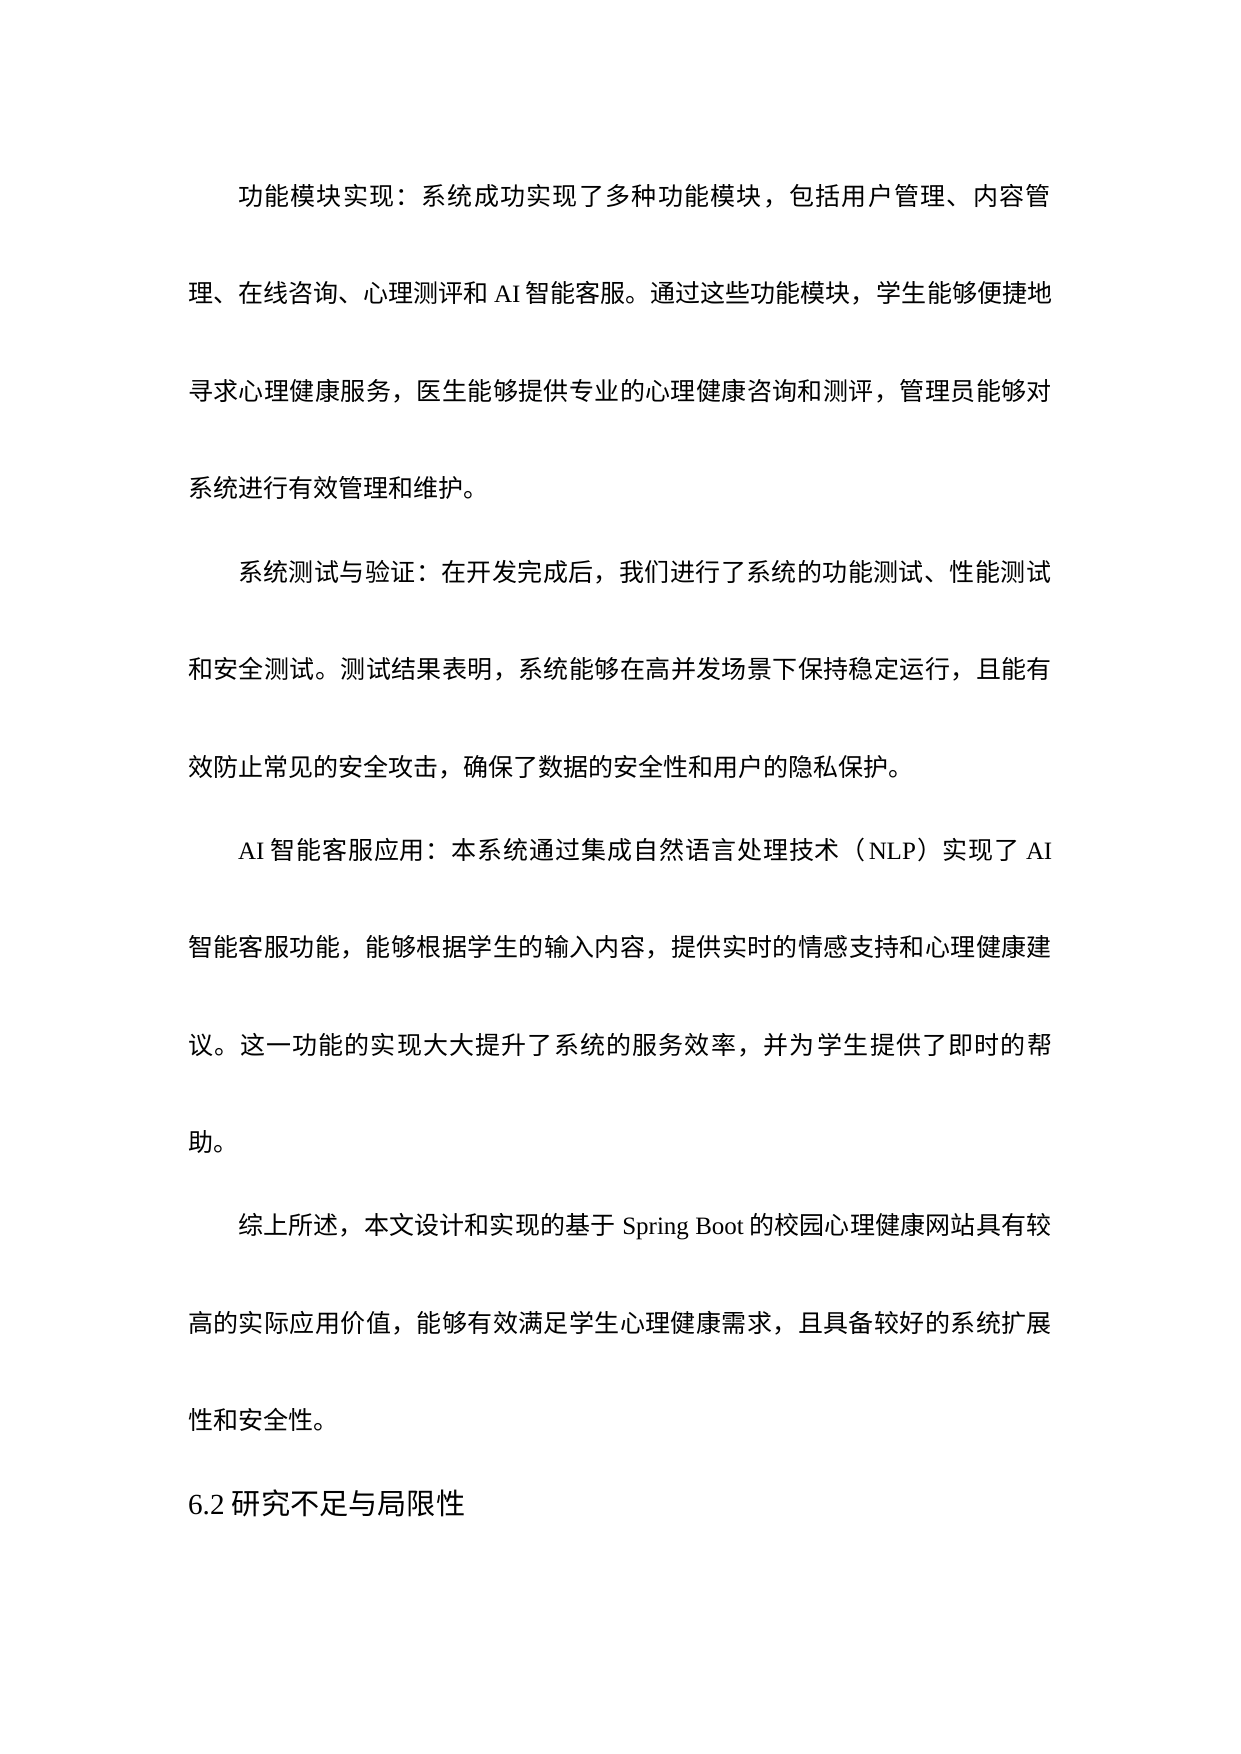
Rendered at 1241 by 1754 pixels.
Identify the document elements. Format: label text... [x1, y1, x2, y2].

subtitle 6.2 研究不足与局限性 [188, 1469, 1052, 1534]
text 功能模块实现：系统成功实现了多种功能模块，包括用户管理、内容管理、在线咨询、心理测评和AI智能客服。通过这些功能模块，学生能够便捷地寻求心理健康服务，医生能够提供专业的心理健康咨询和测评，管理员能够对系统进行有效管理和维护。 [188, 162, 1052, 519]
text 综上所述，本文设计和实现的基于Spring Boot的校园心理健康网站具有较高的实际应用价值，能够有效满足学生心理健康需求，且具备较好的系统扩展性和安全性。 [188, 1191, 1052, 1451]
text AI智能客服应用：本系统通过集成自然语言处理技术（NLP）实现了AI智能客服功能，能够根据学生的输入内容，提供实时的情感支持和心理健康建议。这一功能的实现大大提升了系统的服务效率，并为学生提供了即时的帮助。 [188, 816, 1052, 1173]
text 系统测试与验证：在开发完成后，我们进行了系统的功能测试、性能测试和安全测试。测试结果表明，系统能够在高并发场景下保持稳定运行，且能有效防止常见的安全攻击，确保了数据的安全性和用户的隐私保护。 [188, 538, 1052, 798]
